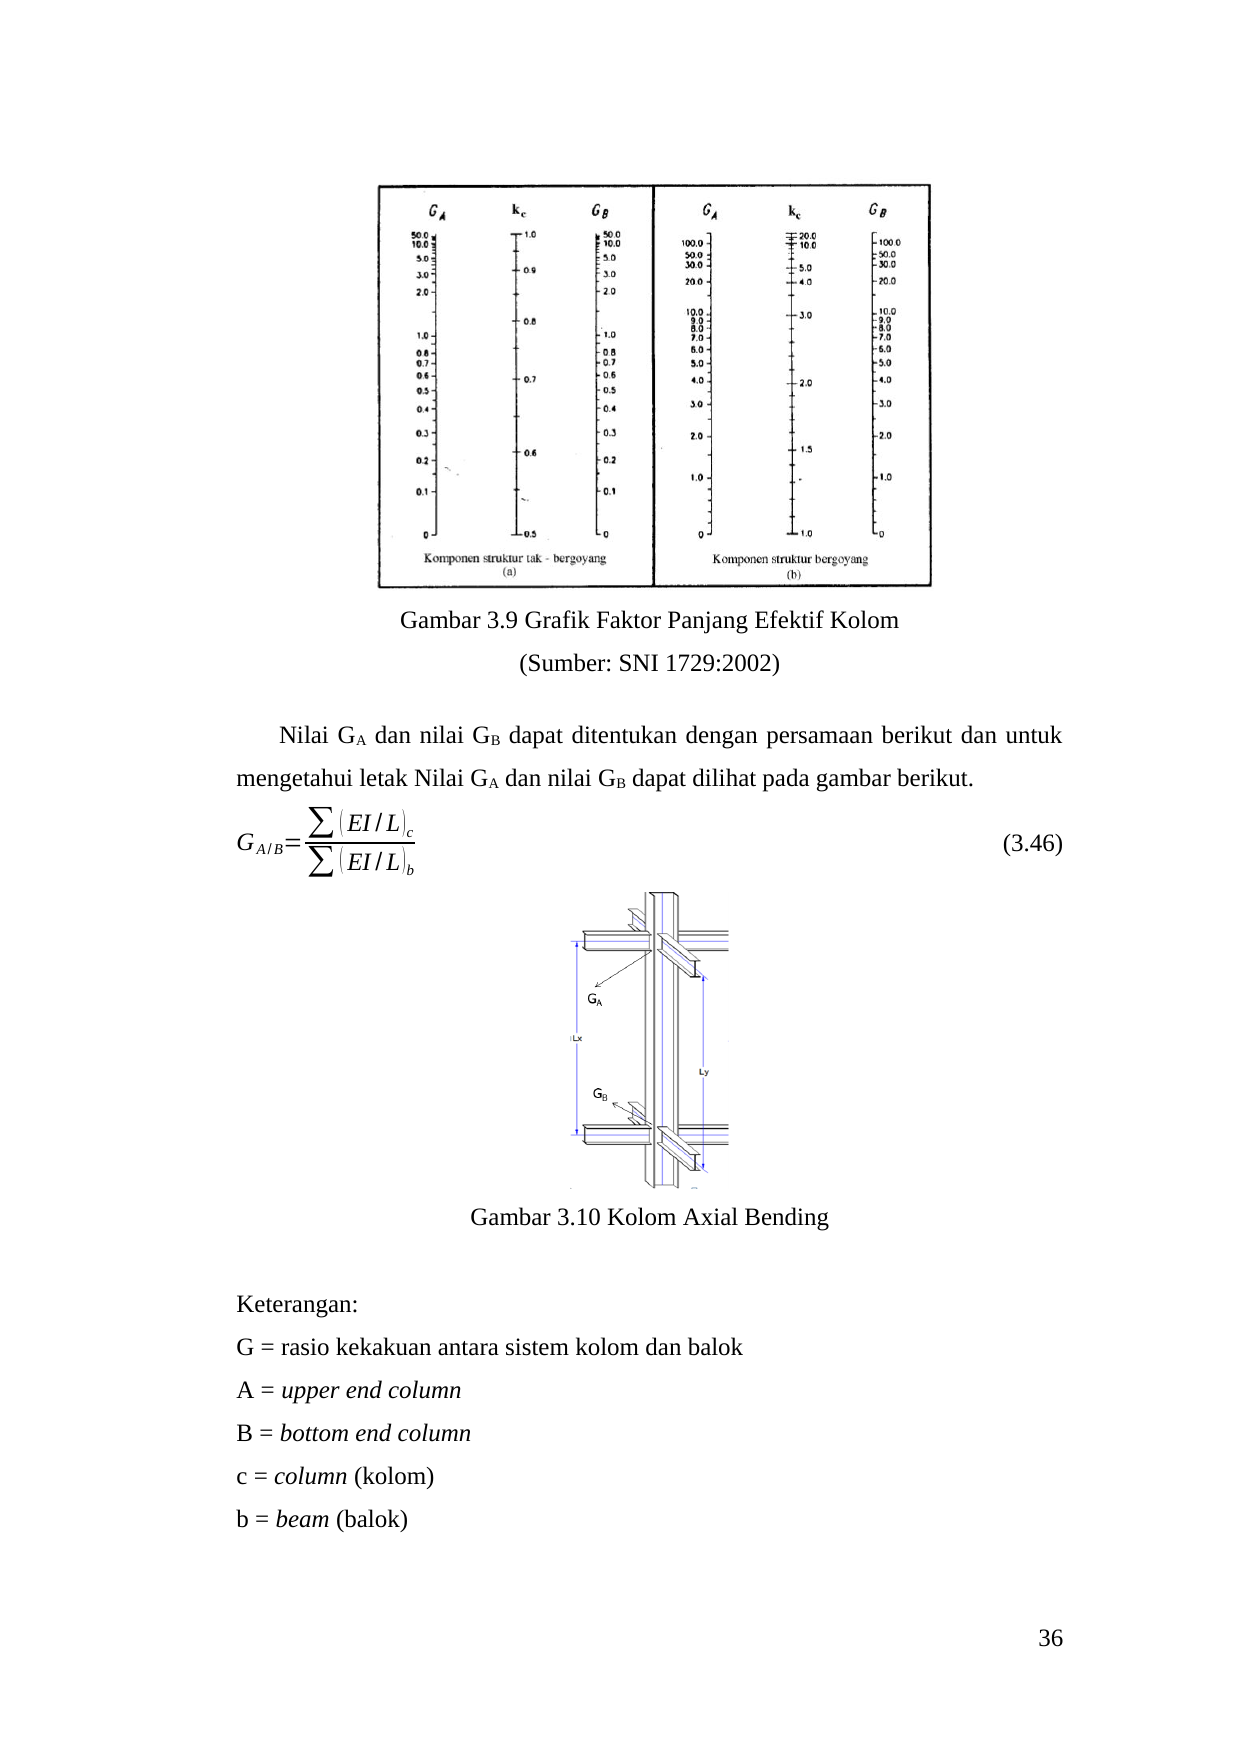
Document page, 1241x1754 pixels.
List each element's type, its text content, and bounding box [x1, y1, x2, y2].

text A = upper end column [236, 1375, 1063, 1404]
text G = rasio kekakuan antara sistem kolom dan balok [236, 1332, 1063, 1361]
text Nilai GA dan nilai GB dapat ditentukan dengan persamaan berikut dan untuk mengetahui letak Nilai GA dan nilai GB dapat dilihat pada gambar berikut. [236, 720, 1063, 792]
text (3.46) [236, 806, 1063, 878]
text b = beam (balok) [236, 1504, 1063, 1533]
text c = column (kolom) [236, 1461, 1063, 1490]
text (Sumber: SNI 1729:2002) [236, 648, 1063, 677]
picture [364, 177, 935, 591]
text Gambar 3.10 Kolom Axial Bending [236, 1202, 1063, 1231]
text Gambar 3.9 Grafik Faktor Panjang Efektif Kolom [236, 605, 1063, 634]
text B = bottom end column [236, 1418, 1063, 1447]
text Keterangan: [236, 1289, 1063, 1317]
